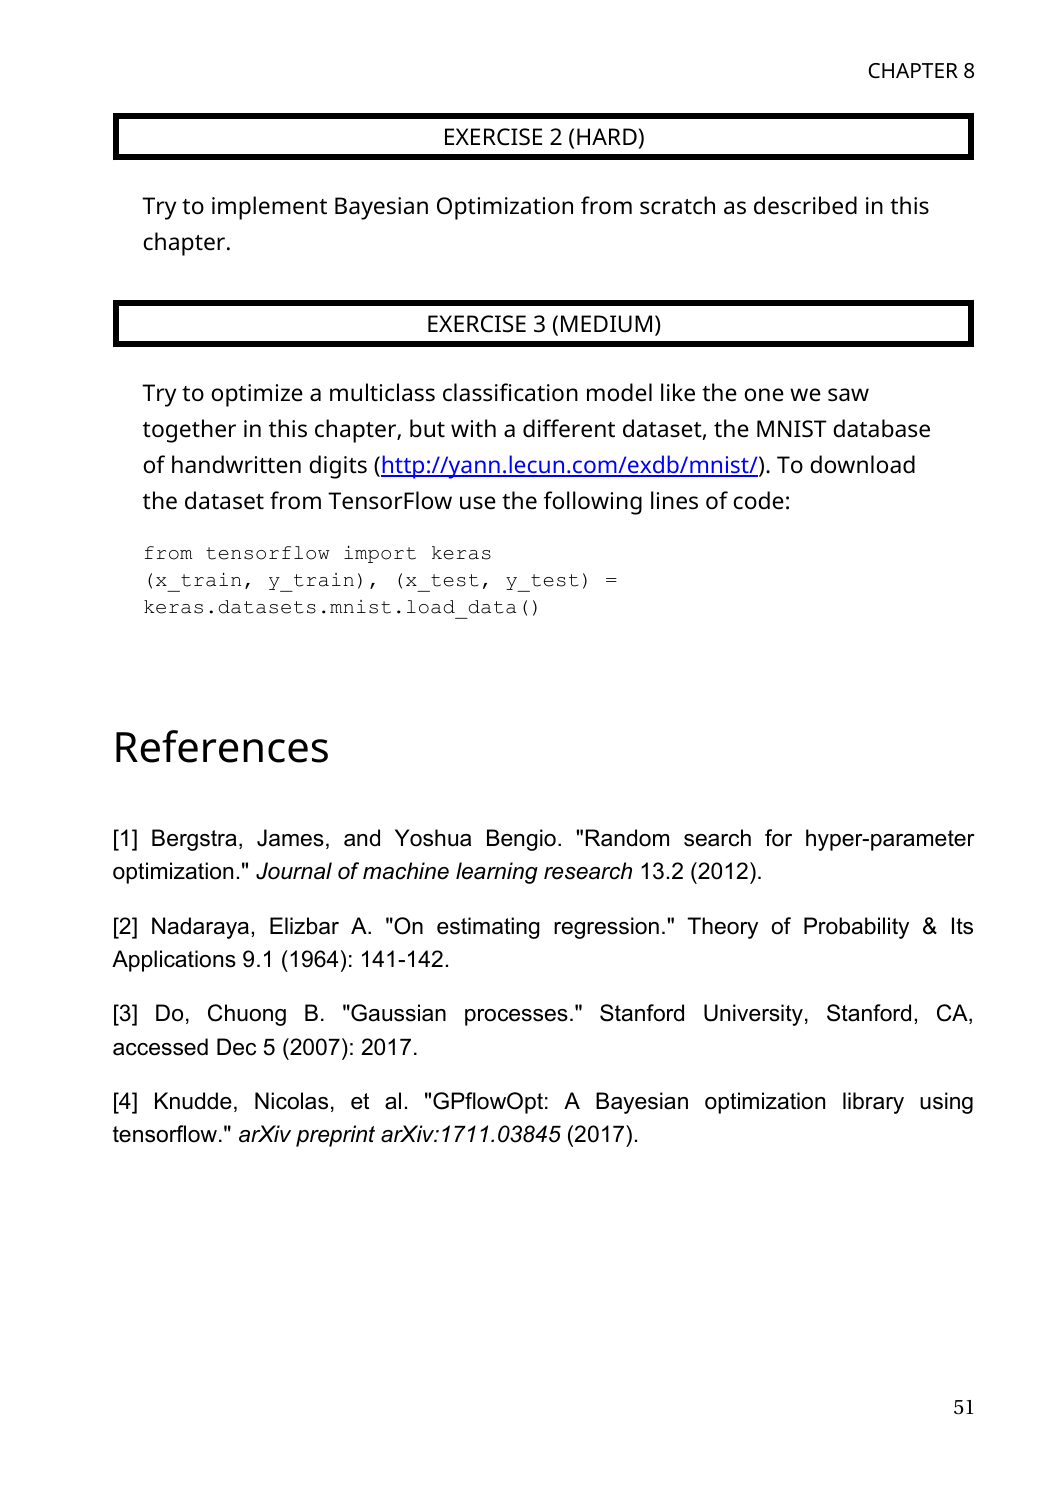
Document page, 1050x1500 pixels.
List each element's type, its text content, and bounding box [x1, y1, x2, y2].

text Try to optimize a multiclass classification model like the one we saw together in this chapter, but with a different dataset, the MNIST database of handwritten digits (http://yann.lecun.com/exdb/mnist/). To download the dataset from TensorFlow use the following lines of code: [142, 377, 945, 516]
text [3] Do, Chuong B. "Gaussian processes." Stanford University, Stanford, CA, accessed Dec 5 (2007): 2017. [112, 993, 975, 1060]
text from tensorflow import keras [142, 542, 945, 565]
text EXERCISE 3 (MEDIUM) [119, 306, 968, 341]
text EXERCISE 2 (HARD) [119, 119, 968, 154]
text Try to implement Bayesian Optimization from scratch as described in this chapter. [142, 190, 945, 257]
text [4] Knudde, Nicolas, et al. "GPflowOpt: A Bayesian optimization library using tensorflow." arXiv preprint arXiv:1711.03845 (2017). [112, 1081, 975, 1147]
text (x_train, y_train), (x_test, y_test) = keras.datasets.mnist.load_data() [142, 569, 945, 620]
text [1] Bergstra, James, and Yoshua Bengio. "Random search for hyper-parameter optimization." Journal of machine learning research 13.2 (2012). [112, 818, 975, 885]
text [2] Nadaraya, Elizbar A. "On estimating regression." Theory of Probability & Its Applications 9.1 (1964): 141-142. [112, 906, 975, 972]
subtitle References [112, 717, 975, 774]
